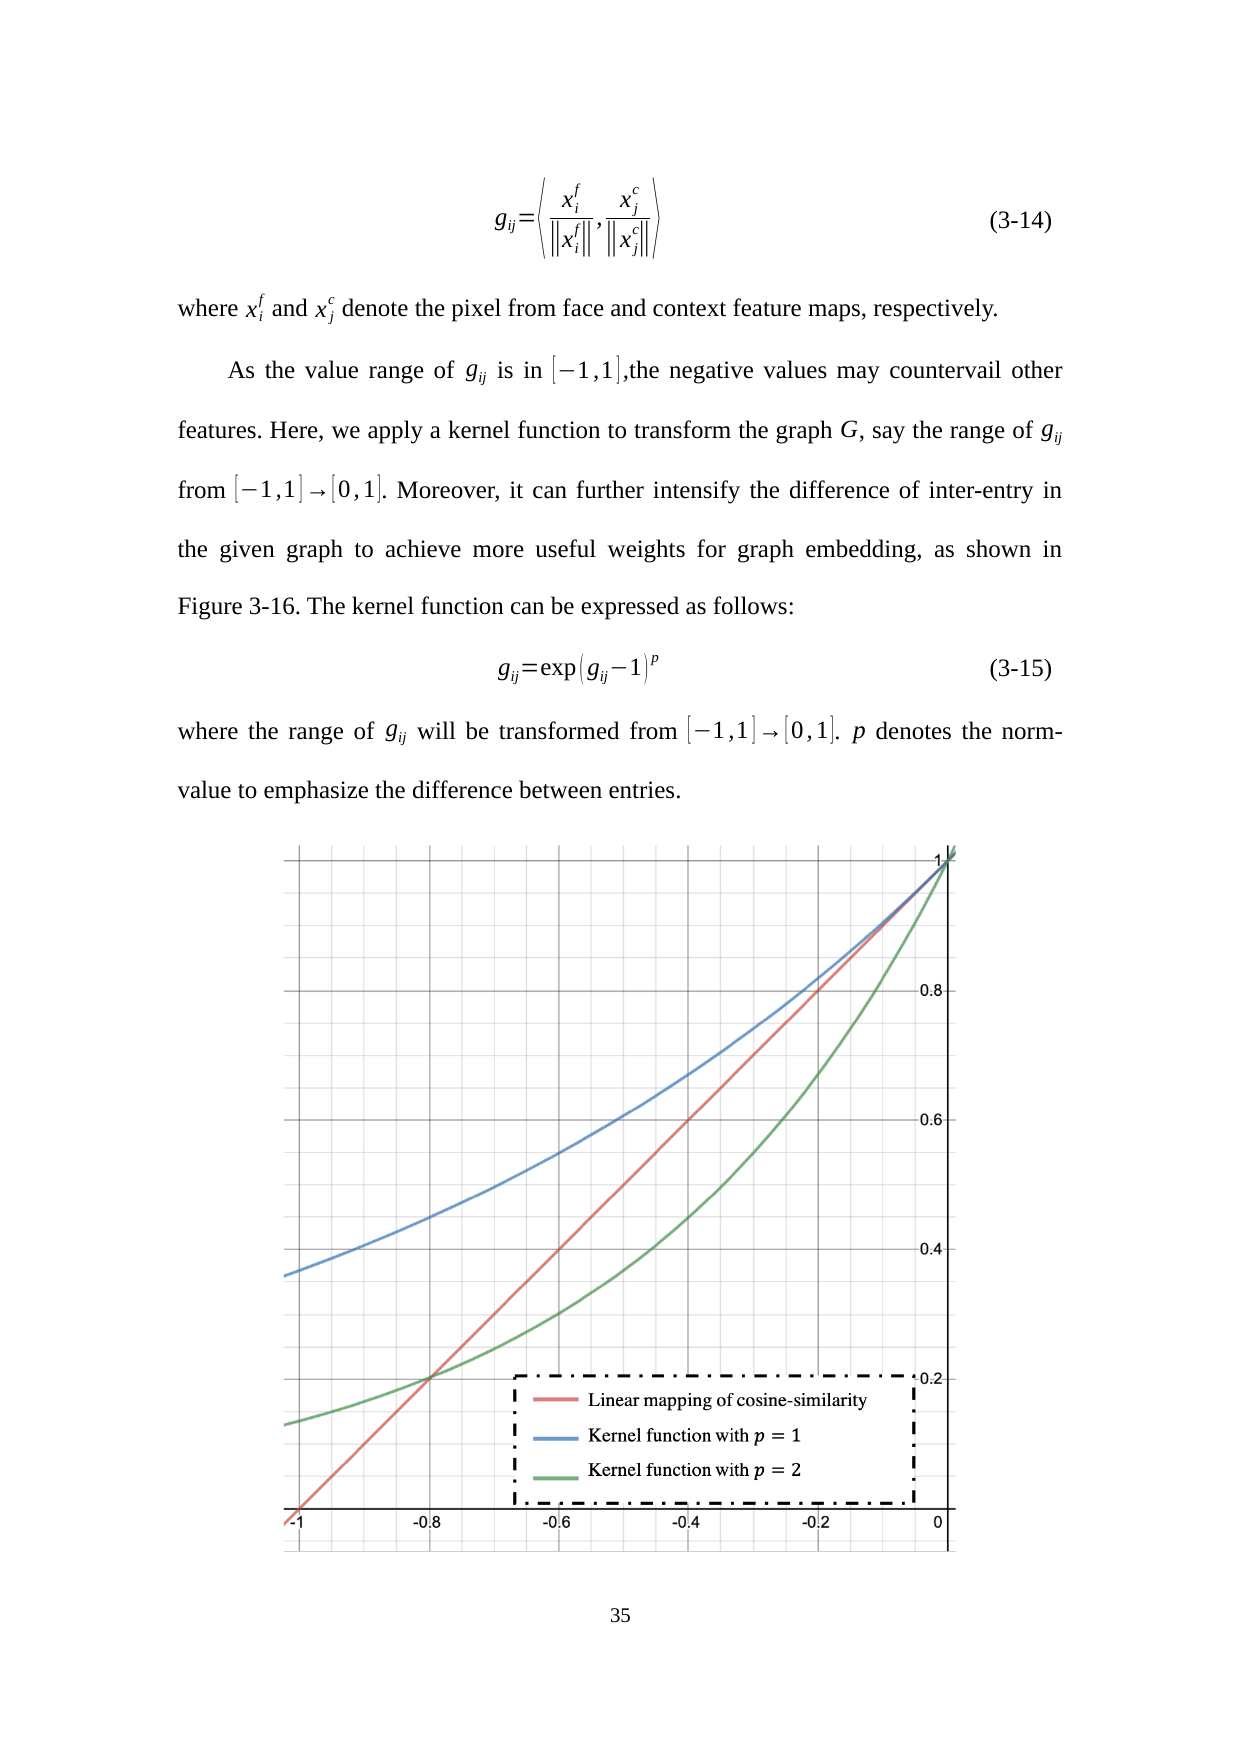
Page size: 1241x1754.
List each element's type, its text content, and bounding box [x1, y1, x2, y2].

text where the range of will be transformed from . denotes the norm-value to emphasize the difference between entries. [177, 714, 1063, 803]
table_header [177, 649, 978, 714]
table_header [177, 177, 978, 291]
text where and denote the pixel from face and context feature maps, respectively. [177, 291, 1063, 325]
table_header [177, 832, 1062, 1580]
picture [283, 844, 956, 1552]
